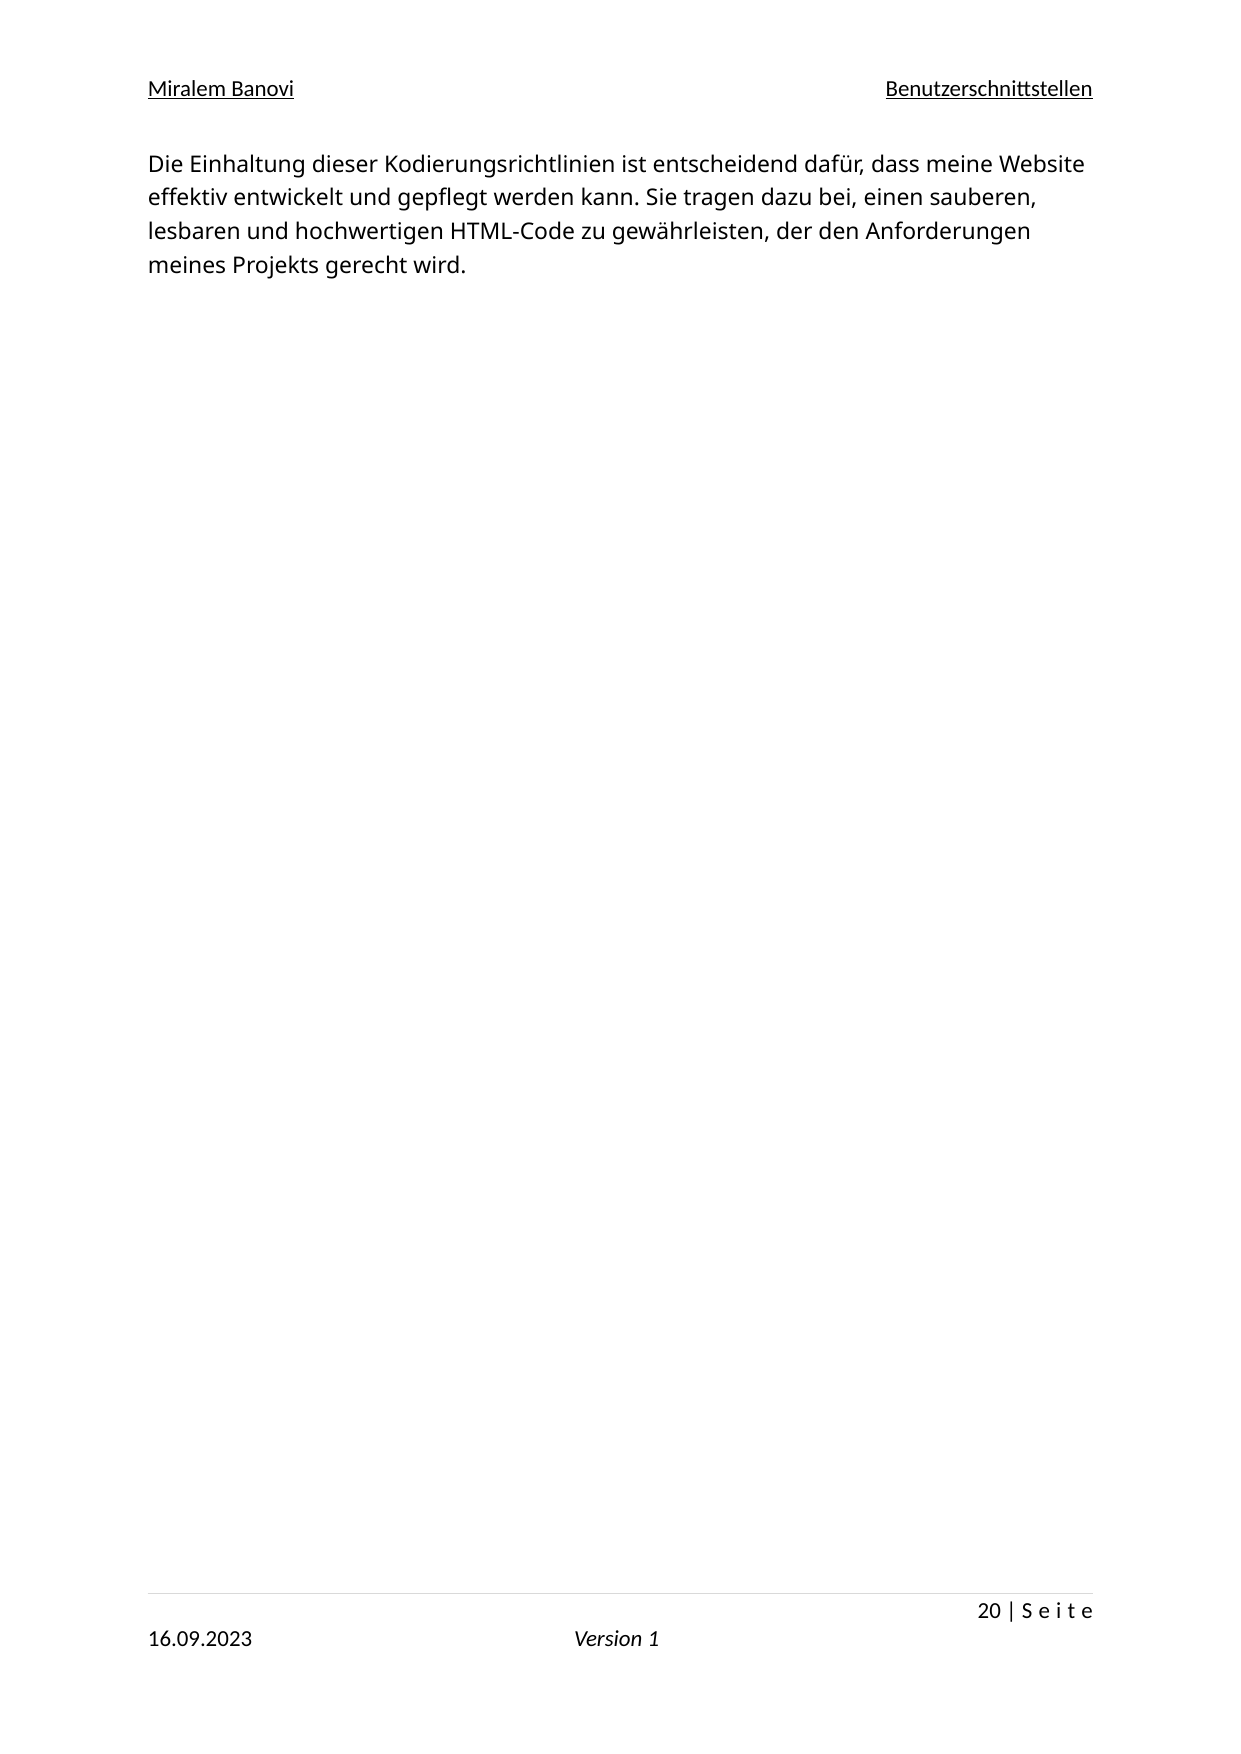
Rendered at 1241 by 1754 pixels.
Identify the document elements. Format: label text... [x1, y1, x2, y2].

text Die Einhaltung dieser Kodierungsrichtlinien ist entscheidend dafür, dass meine Website effektiv entwickelt und gepflegt werden kann. Sie tragen dazu bei, einen sauberen, lesbaren und hochwertigen HTML-Code zu gewährleisten, der den Anforderungen meines Projekts gerecht wird. [148, 148, 1093, 280]
